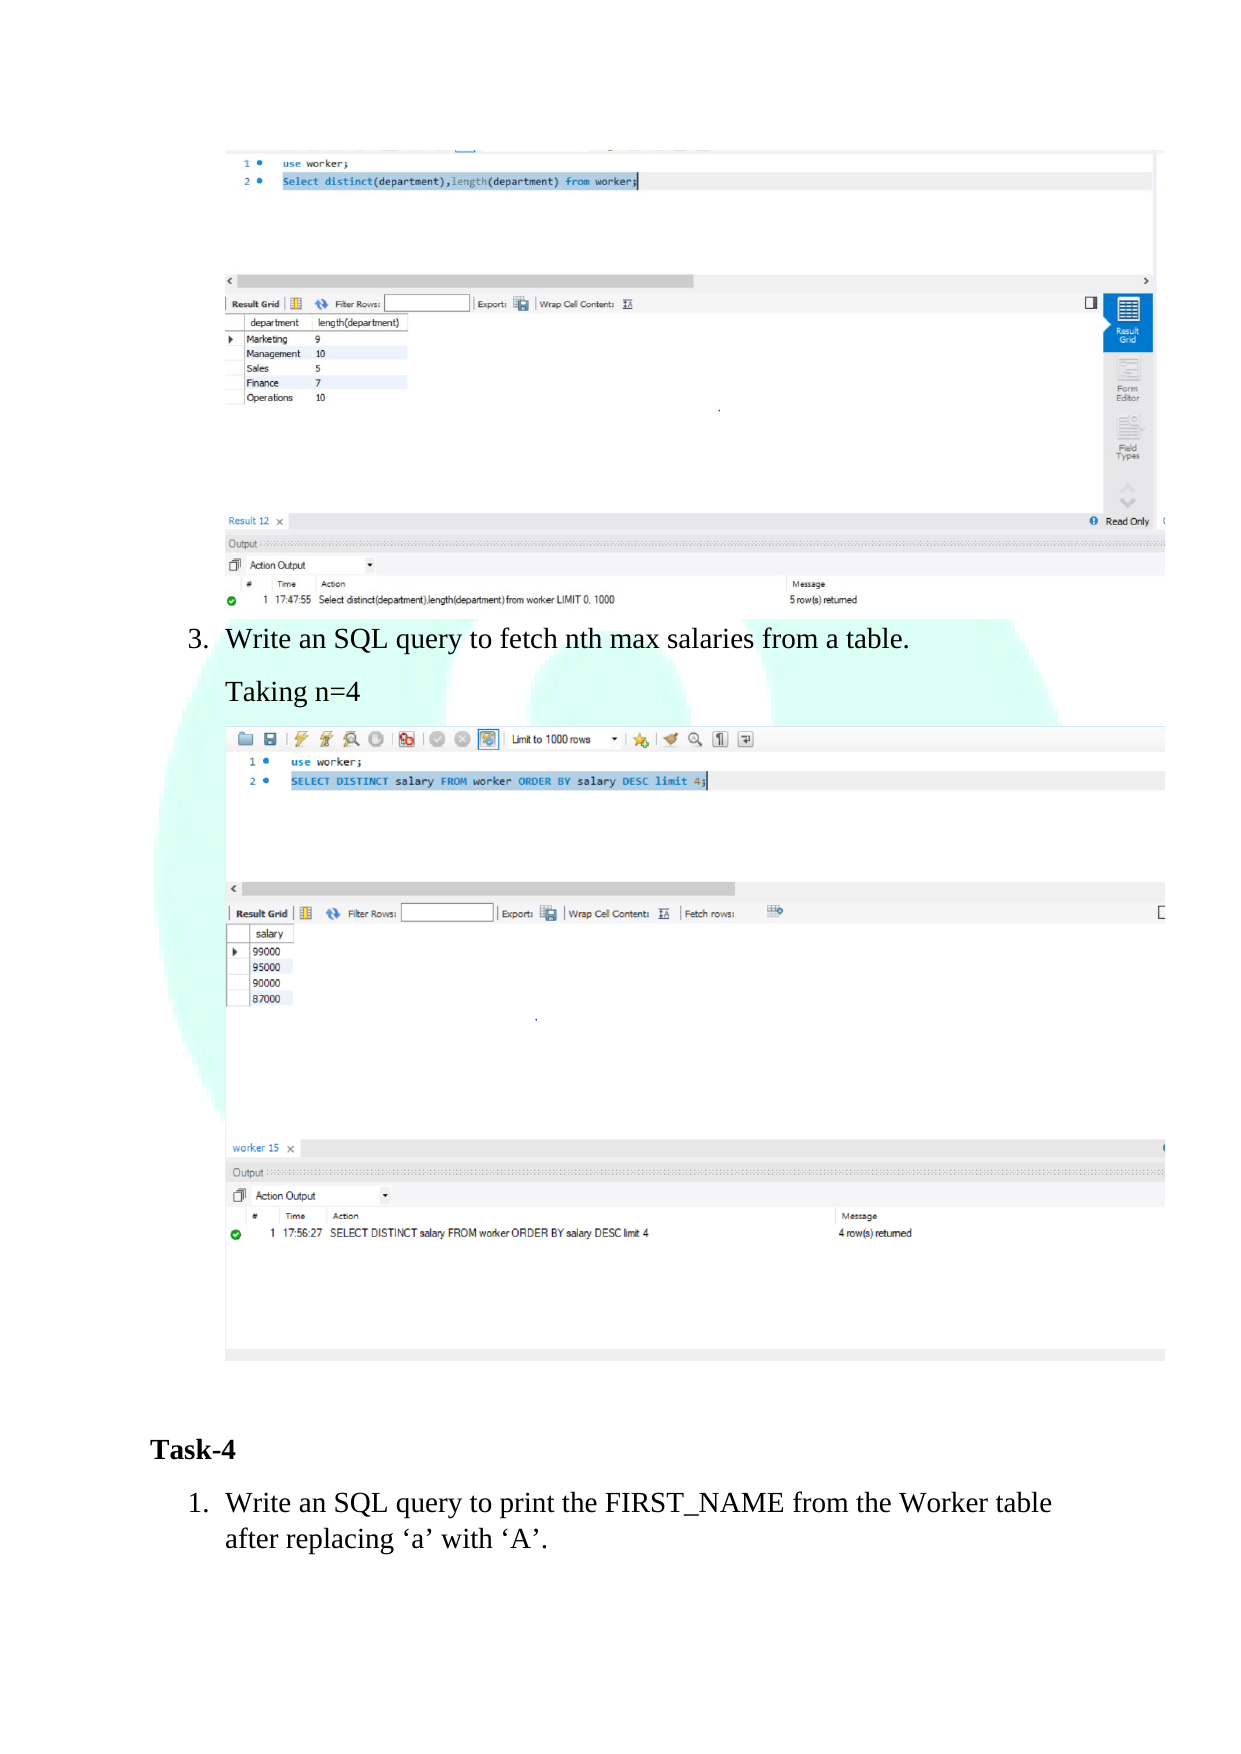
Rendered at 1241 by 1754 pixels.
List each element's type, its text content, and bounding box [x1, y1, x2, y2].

text Taking n=4 [225, 674, 1090, 708]
list Write an SQL query to fetch nth max salaries from a table. [187, 621, 1090, 655]
picture [225, 150, 1166, 619]
list Write an SQL query to print the FIRST_NAME from the Worker table after replacing ‘a’ with ‘A’. [187, 1485, 1090, 1555]
picture [225, 726, 1166, 1361]
text Task-4 [150, 1432, 1090, 1466]
